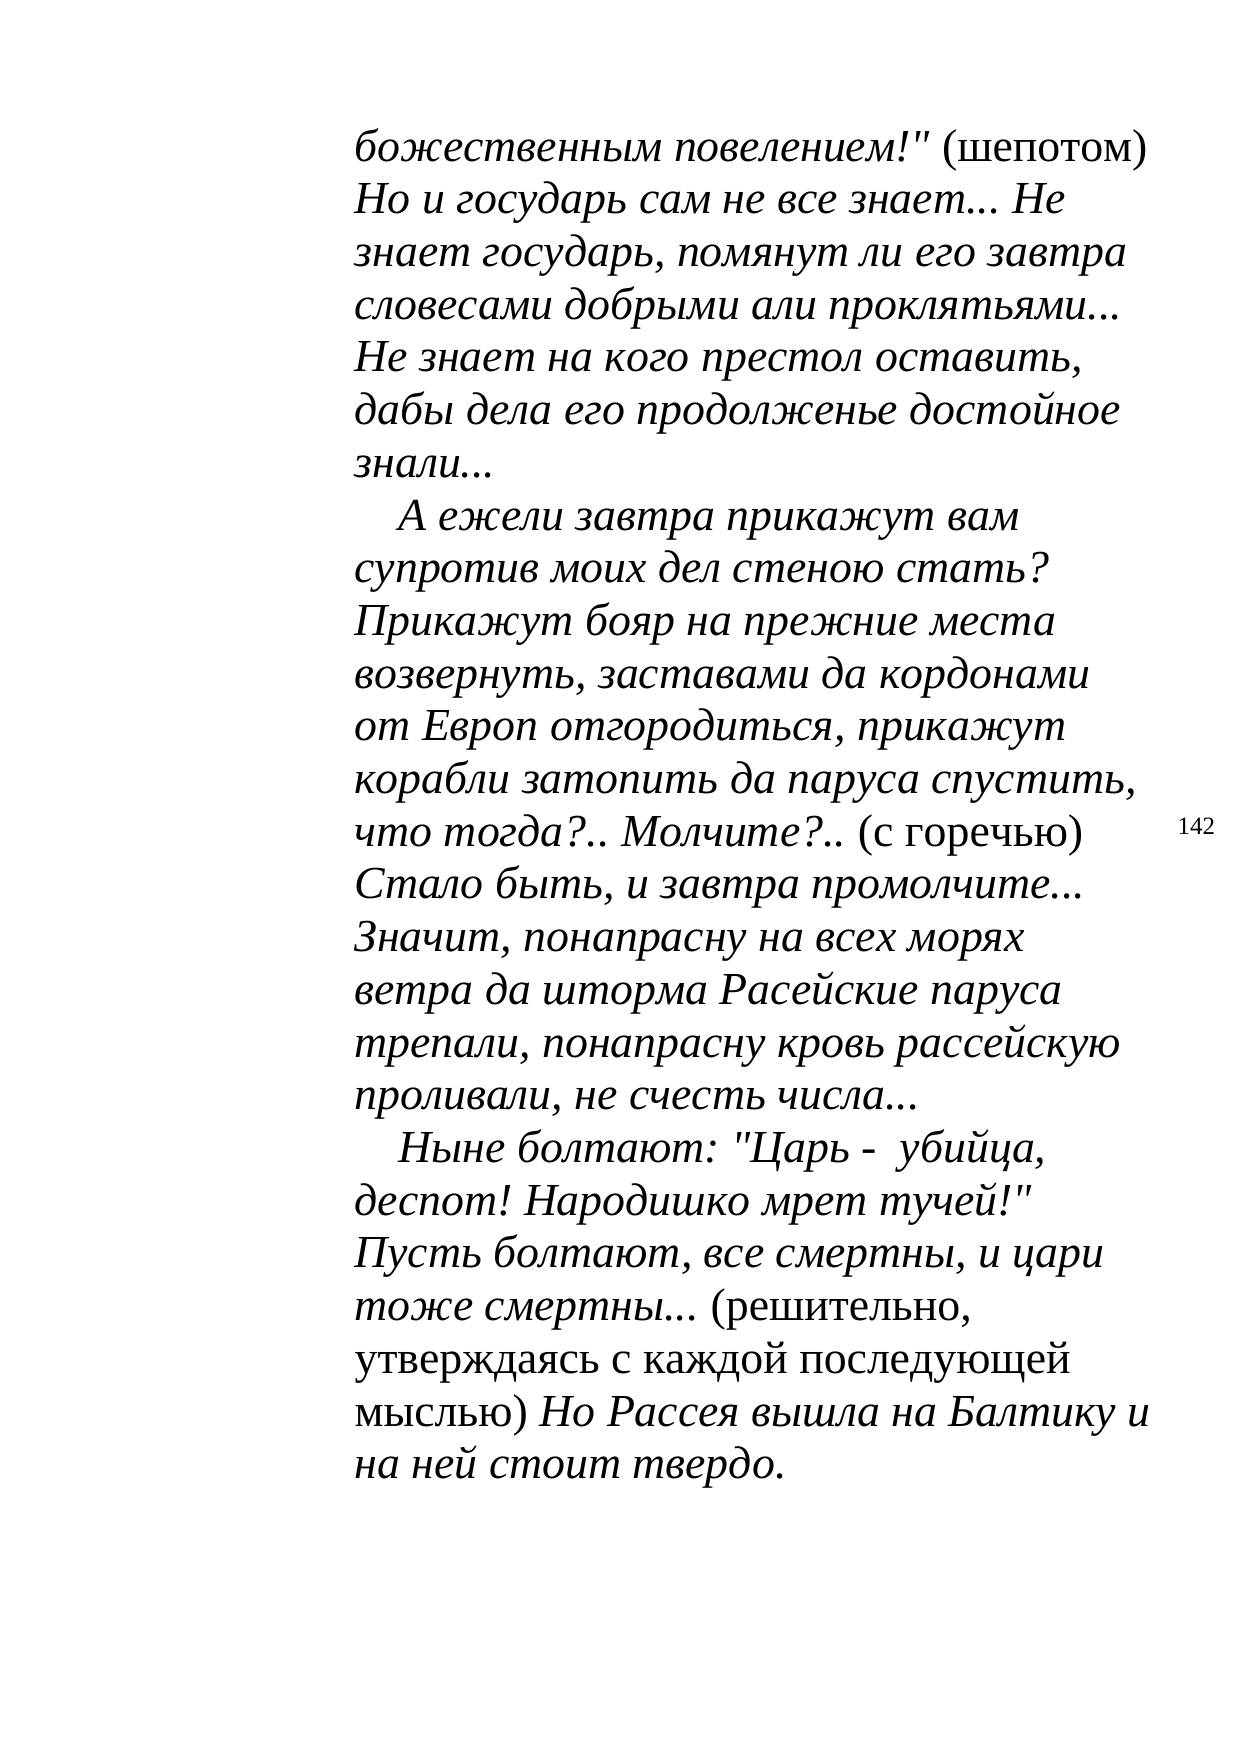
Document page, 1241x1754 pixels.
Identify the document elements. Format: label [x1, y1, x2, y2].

text [225, 118, 1152, 1488]
